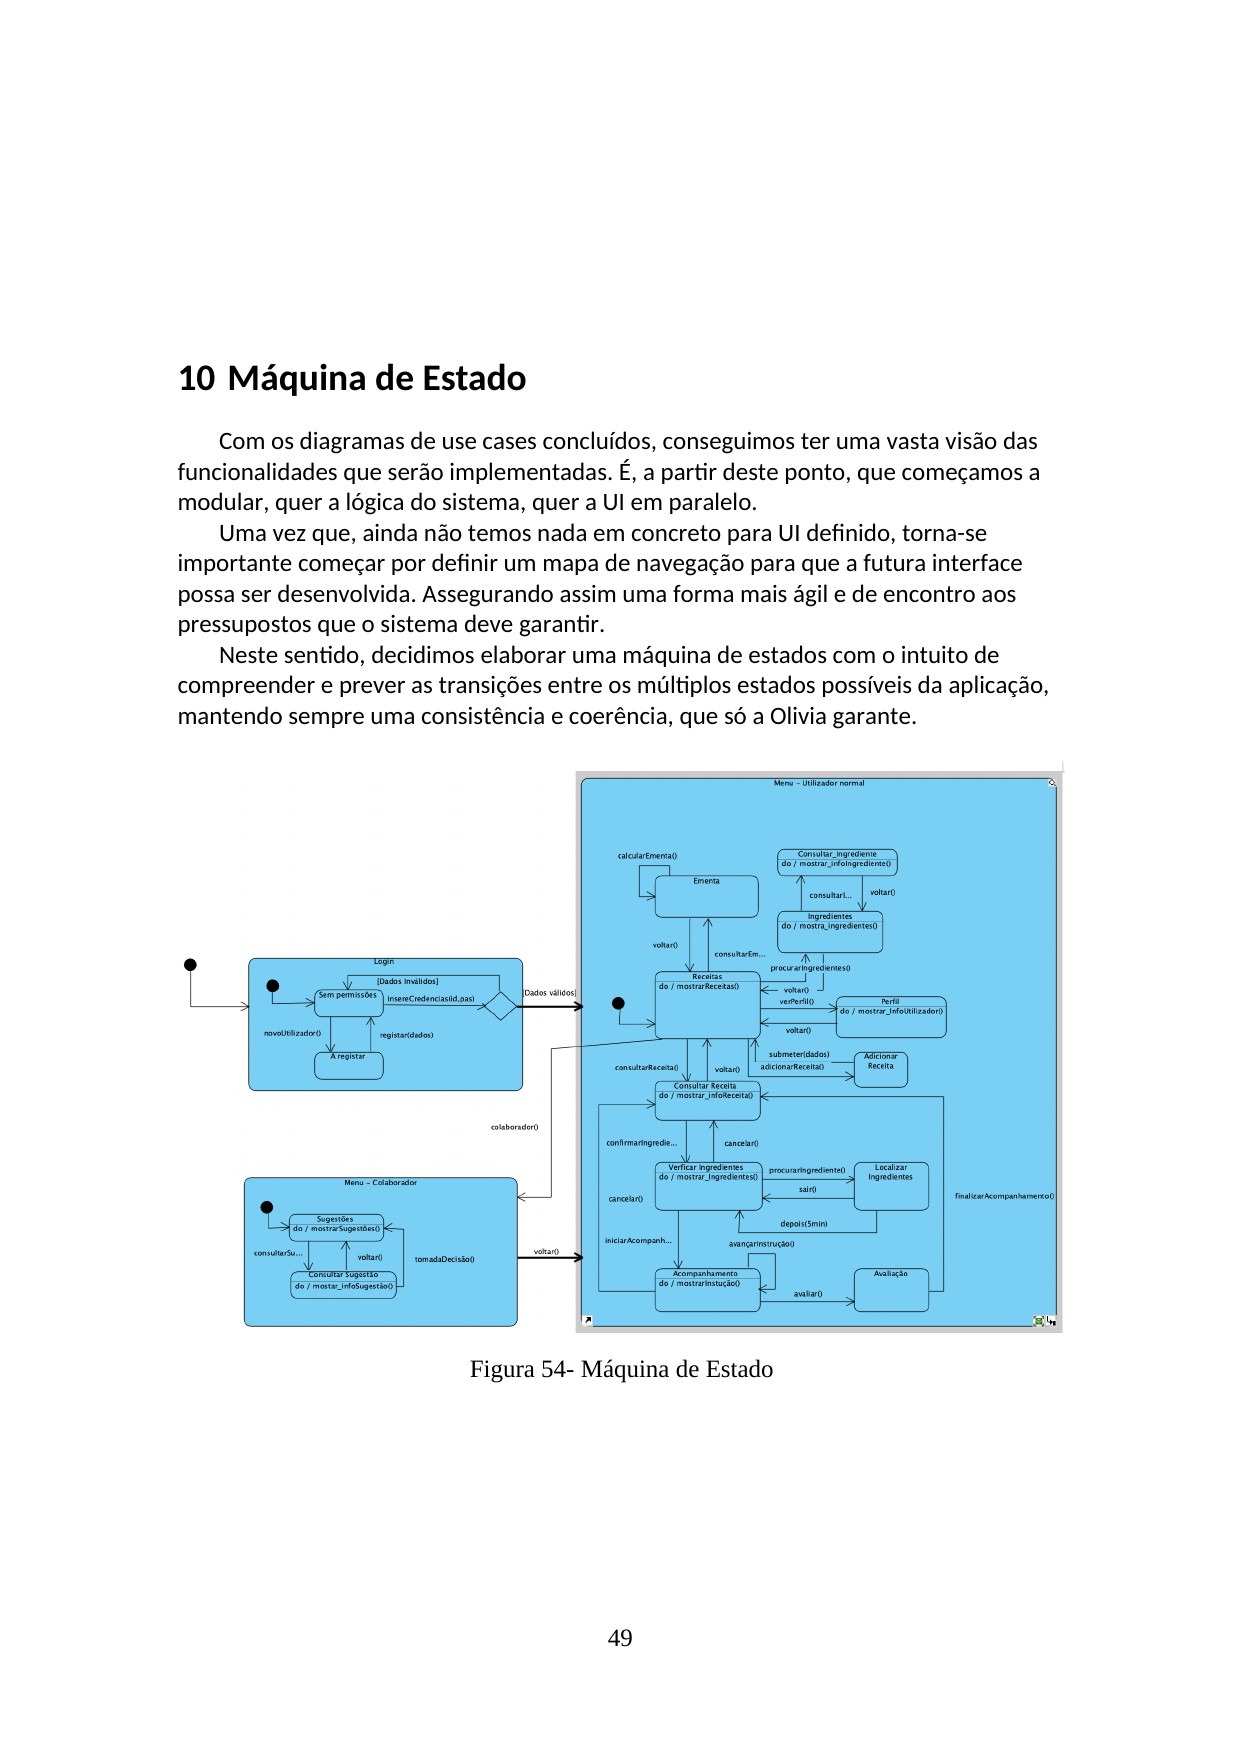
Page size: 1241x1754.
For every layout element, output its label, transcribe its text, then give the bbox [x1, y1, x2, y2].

text Com os diagramas de use cases concluídos, conseguimos ter uma vasta visão das funcionalidades que serão implementadas. É, a partir deste ponto, que começamos a modular, quer a lógica do sistema, quer a UI em paralelo. [177, 425, 1063, 517]
picture [177, 761, 1065, 1333]
text Neste sentido, decidimos elaborar uma máquina de estados com o intuito de compreender e prever as transições entre os múltiplos estados possíveis da aplicação, mantendo sempre uma consistência e coerência, que só a Olivia garante. [177, 639, 1063, 730]
list Máquina de Estado [177, 354, 1063, 400]
text Uma vez que, ainda não temos nada em concreto para UI definido, torna-se importante começar por definir um mapa de navegação para que a futura interface possa ser desenvolvida. Assegurando assim uma forma mais ágil e de encontro aos pressupostos que o sistema deve garantir. [177, 517, 1063, 639]
